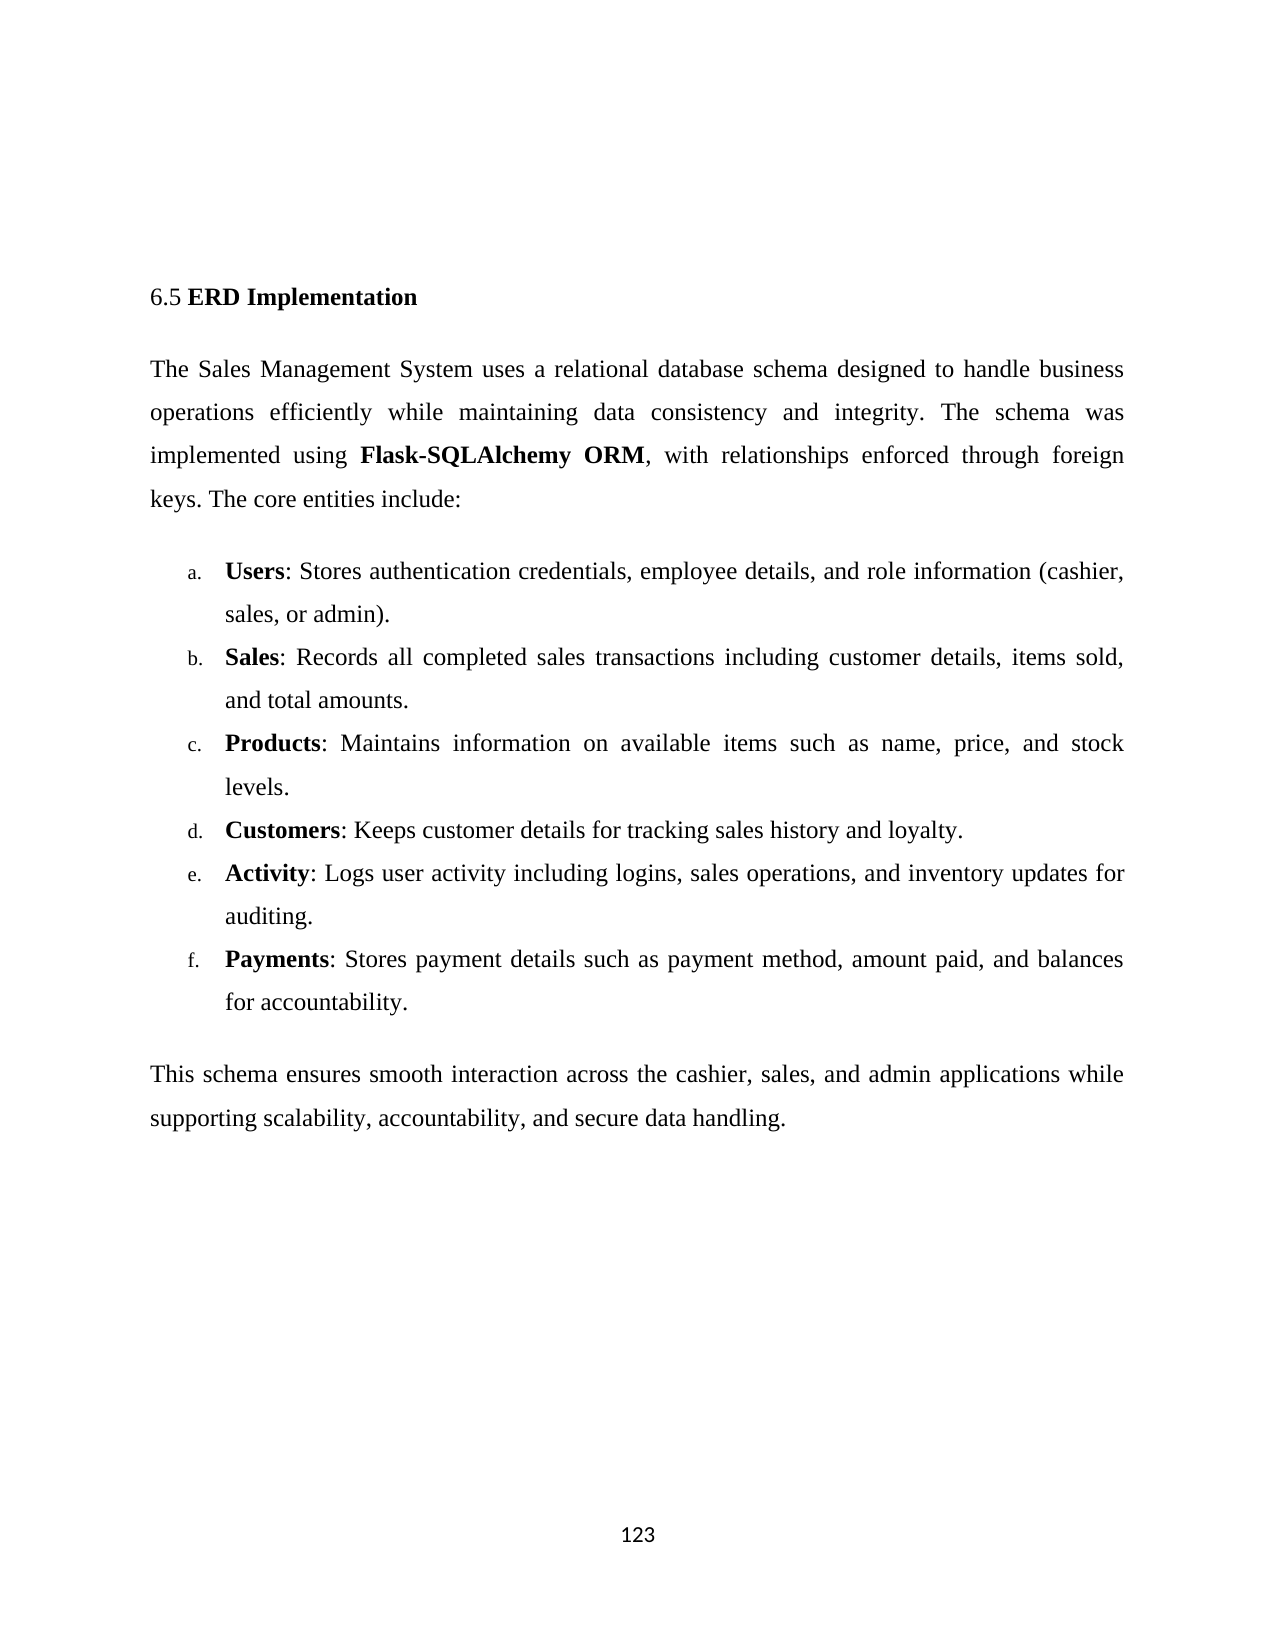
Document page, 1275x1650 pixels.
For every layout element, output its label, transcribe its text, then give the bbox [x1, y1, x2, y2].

text This schema ensures smooth interaction across the cashier, sales, and admin applications while supporting scalability, accountability, and secure data handling. [150, 1059, 1125, 1131]
subtitle ERD Implementation [150, 282, 1125, 311]
list Customers: Keeps customer details for tracking sales history and loyalty. [187, 815, 1125, 843]
list Sales: Records all completed sales transactions including customer details, items sold, and total amounts. [187, 642, 1125, 714]
list Products: Maintains information on available items such as name, price, and stock levels. [187, 728, 1125, 800]
list Payments: Stores payment details such as payment method, amount paid, and balances for accountability. [187, 944, 1125, 1016]
list Users: Stores authentication credentials, employee details, and role information (cashier, sales, or admin). [187, 556, 1125, 628]
text The Sales Management System uses a relational database schema designed to handle business operations efficiently while maintaining data consistency and integrity. The schema was implemented using Flask-SQLAlchemy ORM, with relationships enforced through foreign keys. The core entities include: [150, 354, 1125, 512]
list Activity: Logs user activity including logins, sales operations, and inventory updates for auditing. [187, 858, 1125, 930]
